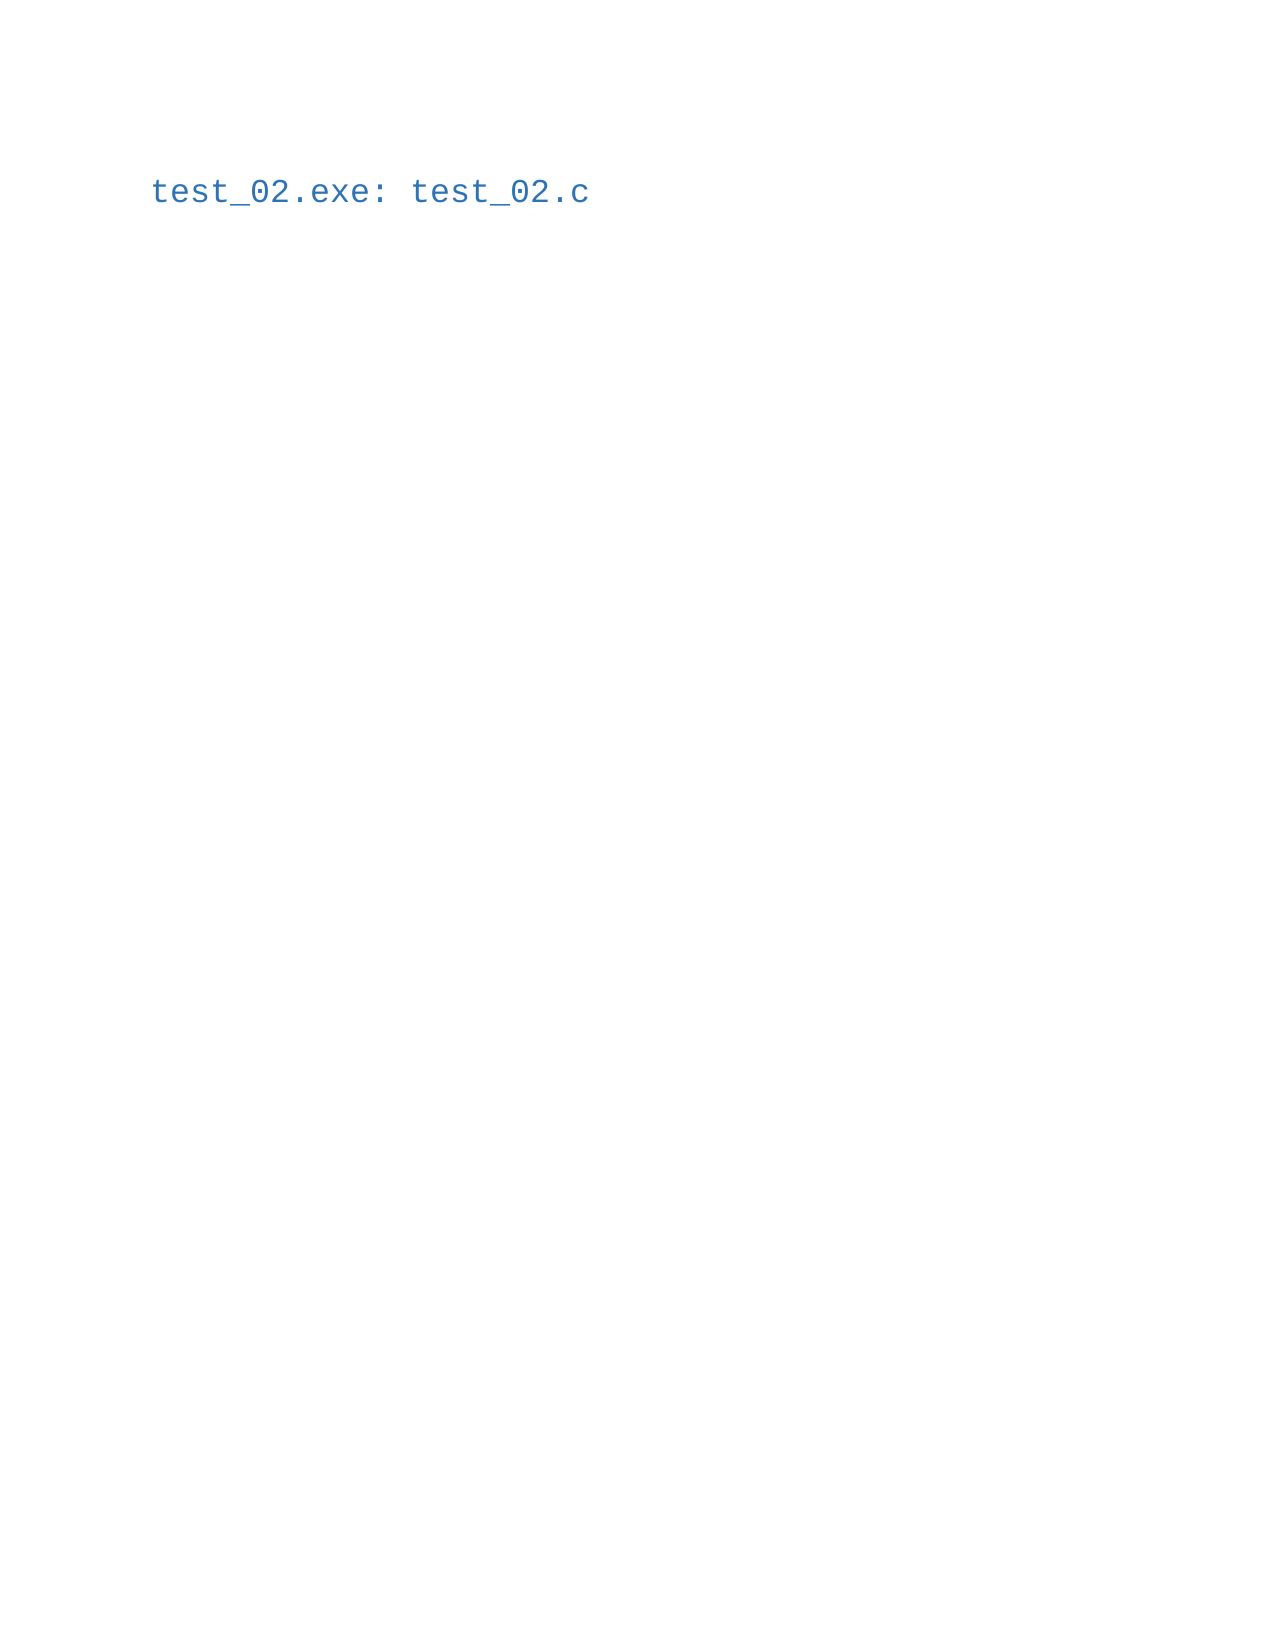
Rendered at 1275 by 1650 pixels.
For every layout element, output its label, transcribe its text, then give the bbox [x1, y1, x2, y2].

subtitle test_02.exe: test_02.c [150, 175, 1125, 213]
